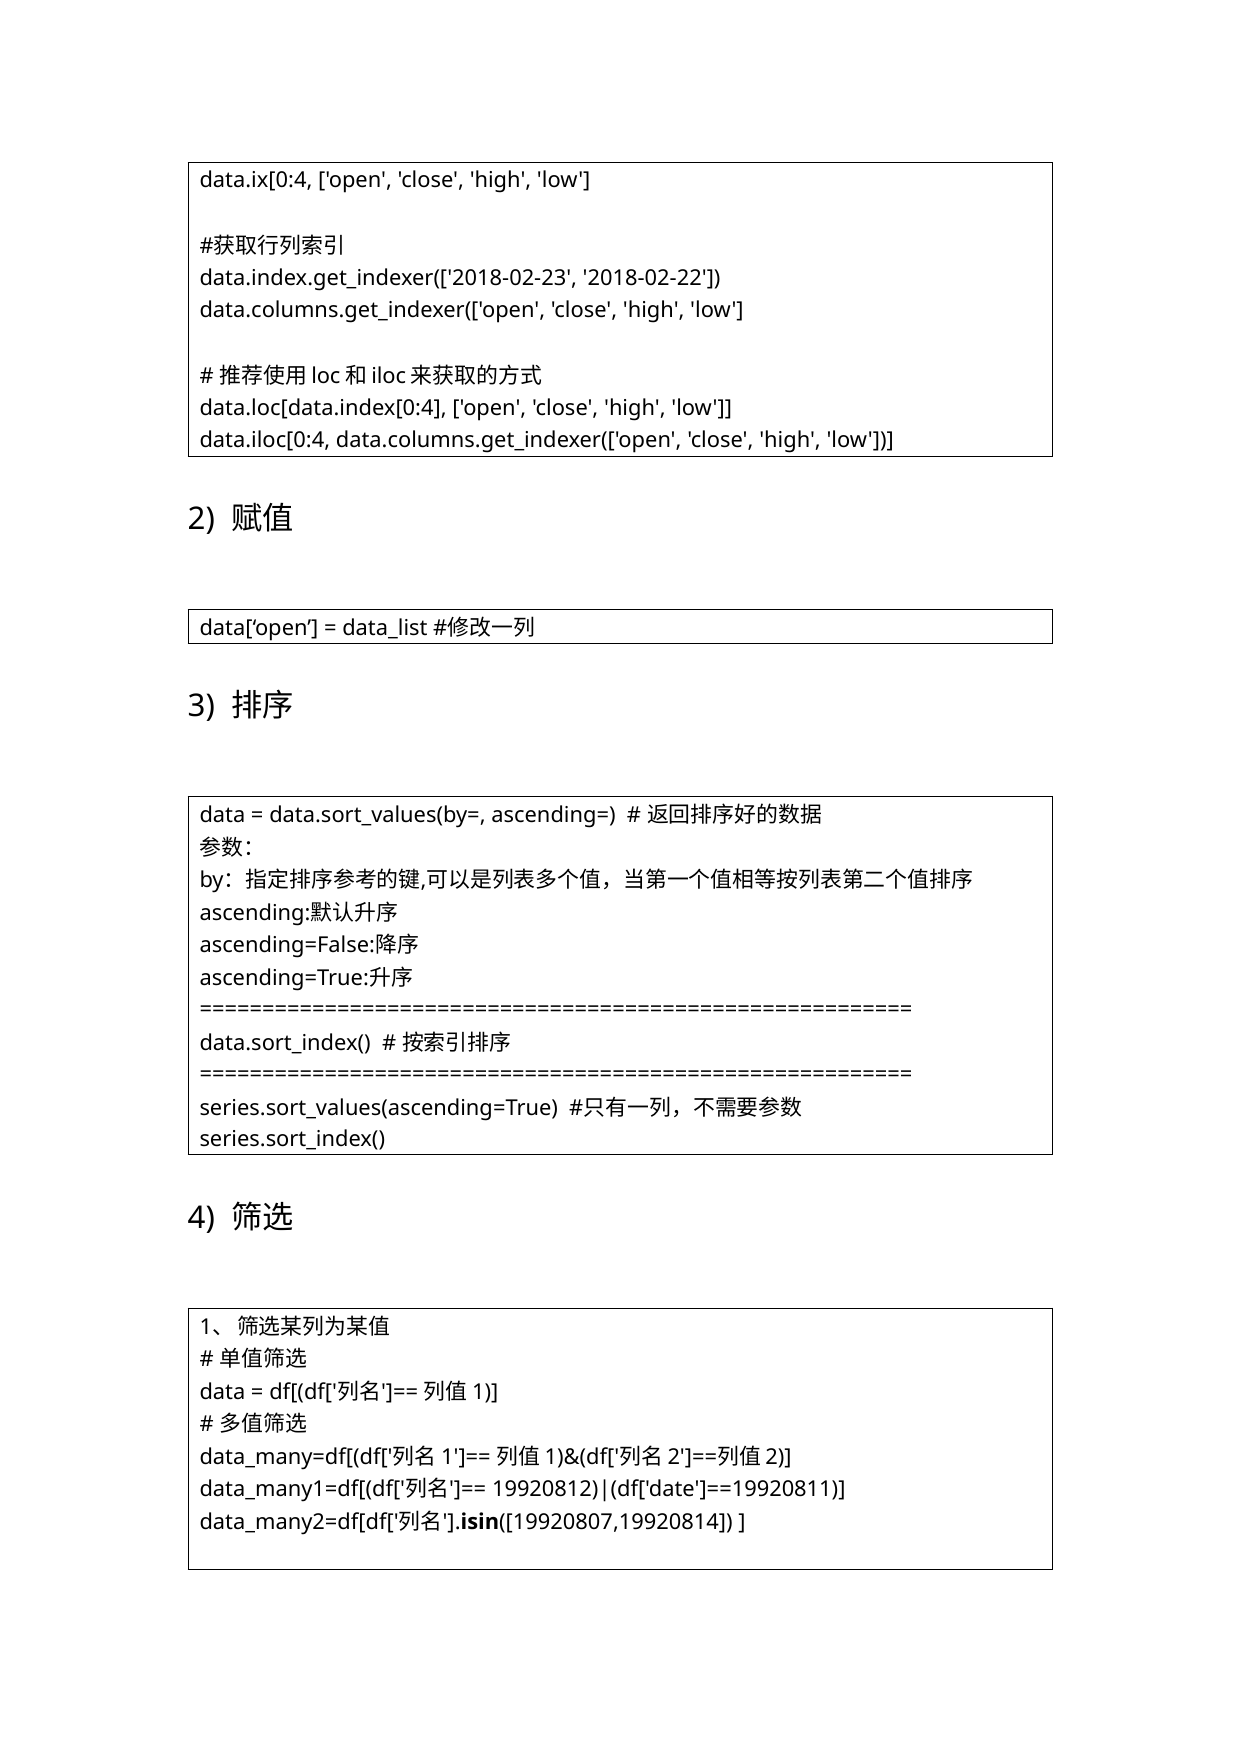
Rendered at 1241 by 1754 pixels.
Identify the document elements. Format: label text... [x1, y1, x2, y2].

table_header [189, 1309, 1052, 1569]
table_header data = data.sort_values(by=, ascending=) # 返回排序好的数据 参数： by：指定排序参考的键,可以是列表多个值，当第一个值相等按列表第二个值排序 ascending:默认升序 ascending=False:降序 ascending=True:升序 ========================================================= data.sort_index() # 按索引排序 ========================================================= series.sort_values(ascending=True) #只有一列，不需要参数 series.sort_index() [189, 797, 1052, 1154]
subtitle 赋值 [187, 484, 1053, 549]
subtitle 筛选 [187, 1182, 1053, 1247]
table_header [189, 163, 1052, 456]
table_header data[‘open’] = data_list #修改一列 [189, 610, 1052, 642]
subtitle 排序 [187, 671, 1053, 736]
